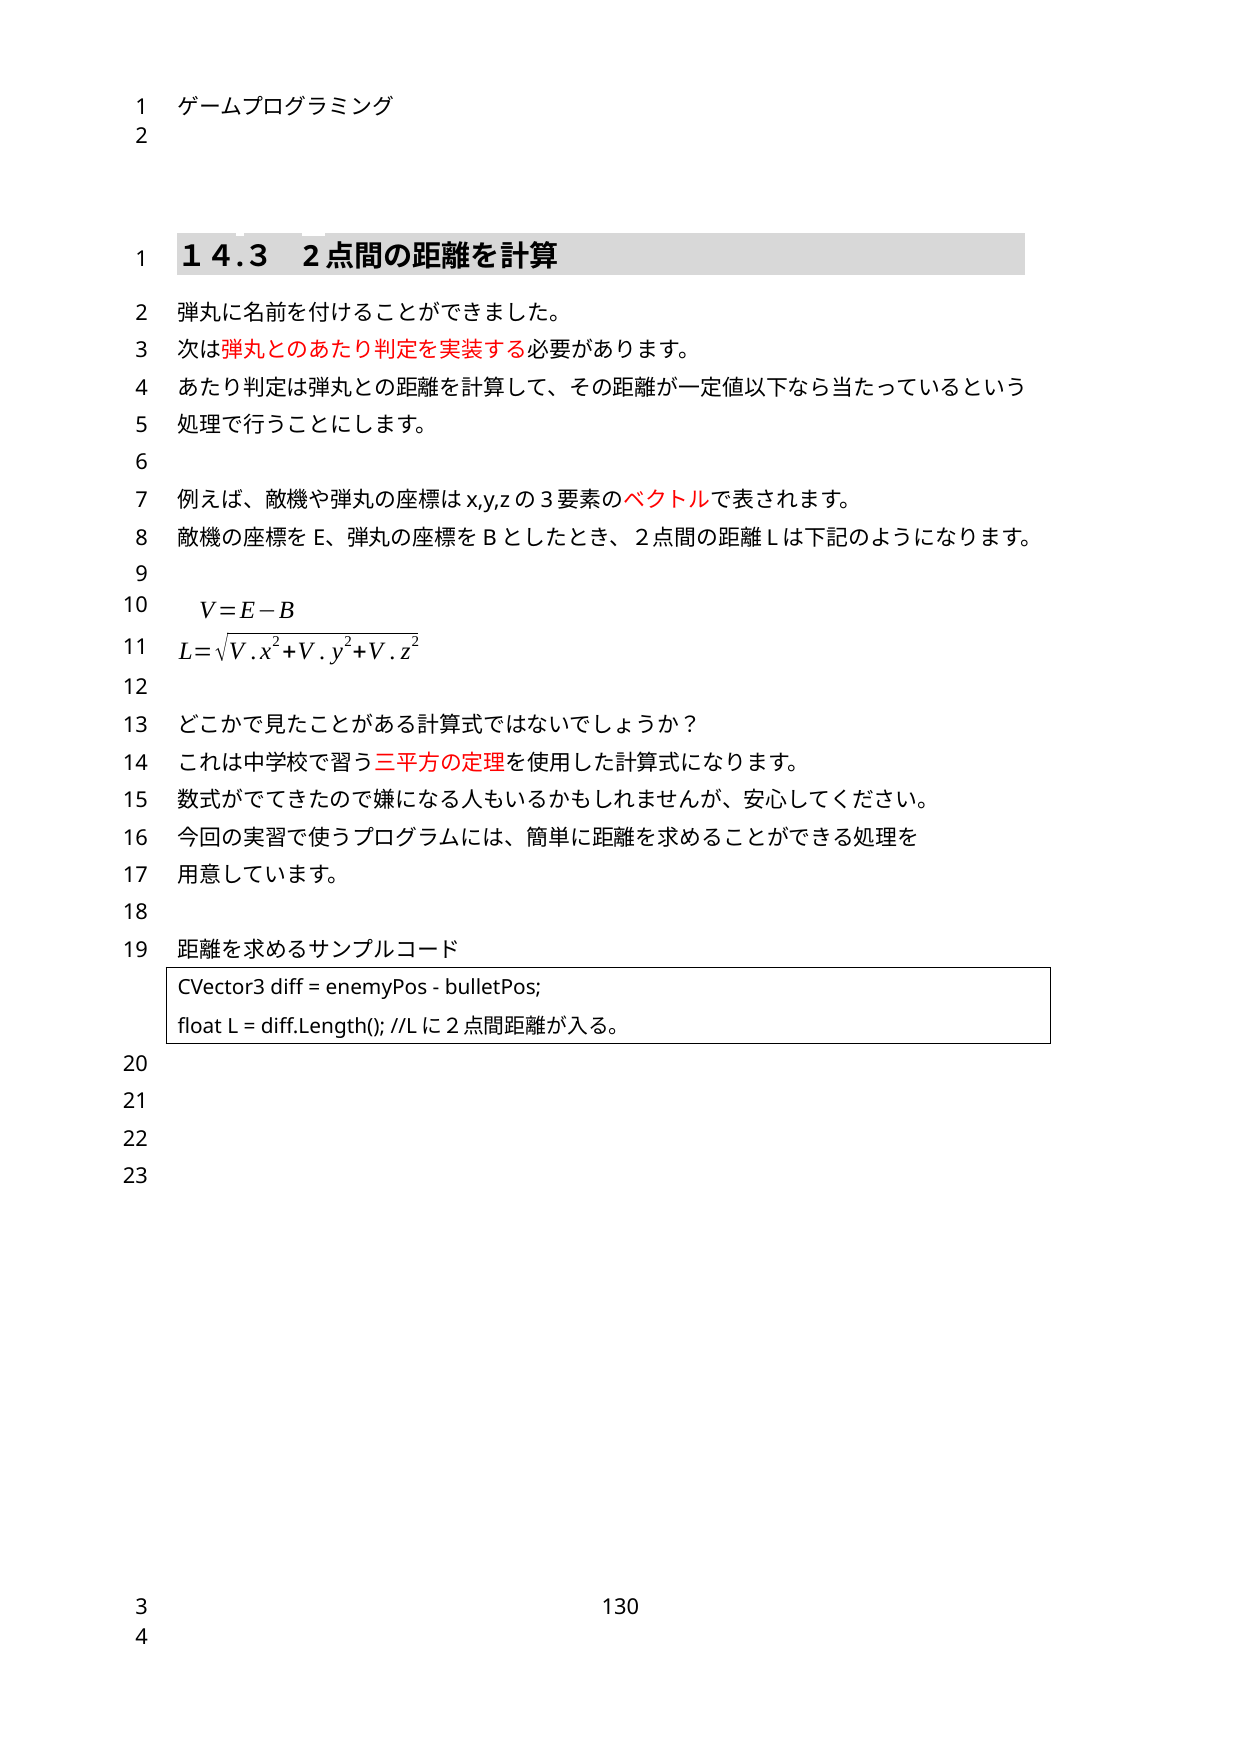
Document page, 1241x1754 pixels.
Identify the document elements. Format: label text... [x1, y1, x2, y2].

text どこかで見たことがある計算式ではないでしょうか？ [177, 704, 1063, 742]
text 距離を求めるサンプルコード [177, 929, 1063, 967]
subtitle １４.３ 2点間の距離を計算 [177, 217, 1063, 292]
text あたり判定は弾丸との距離を計算して、その距離が一定値以下なら当たっているという [177, 367, 1063, 404]
text 用意しています。 [177, 854, 1063, 892]
text 例えば、敵機や弾丸の座標はx,y,zの3要素のベクトルで表されます。 [177, 479, 1063, 517]
text 敵機の座標をE、弾丸の座標をBとしたとき、２点間の距離Lは下記のようになります。 [177, 517, 1063, 554]
text 次は弾丸とのあたり判定を実装する必要があります。 [177, 329, 1063, 367]
text 処理で行うことにします。 [177, 404, 1063, 442]
text 弾丸に名前を付けることができました。 [177, 292, 1063, 329]
table_header CVector3 diff = enemyPos - bulletPos; float L = diff.Length(); //Lに２点間距離が入る。 [167, 968, 1050, 1043]
text 数式がでてきたので嫌になる人もいるかもしれませんが、安心してください。 [177, 779, 1063, 817]
text 今回の実習で使うプログラムには、簡単に距離を求めることができる処理を [177, 817, 1063, 854]
text これは中学校で習う三平方の定理を使用した計算式になります。 [177, 742, 1063, 779]
